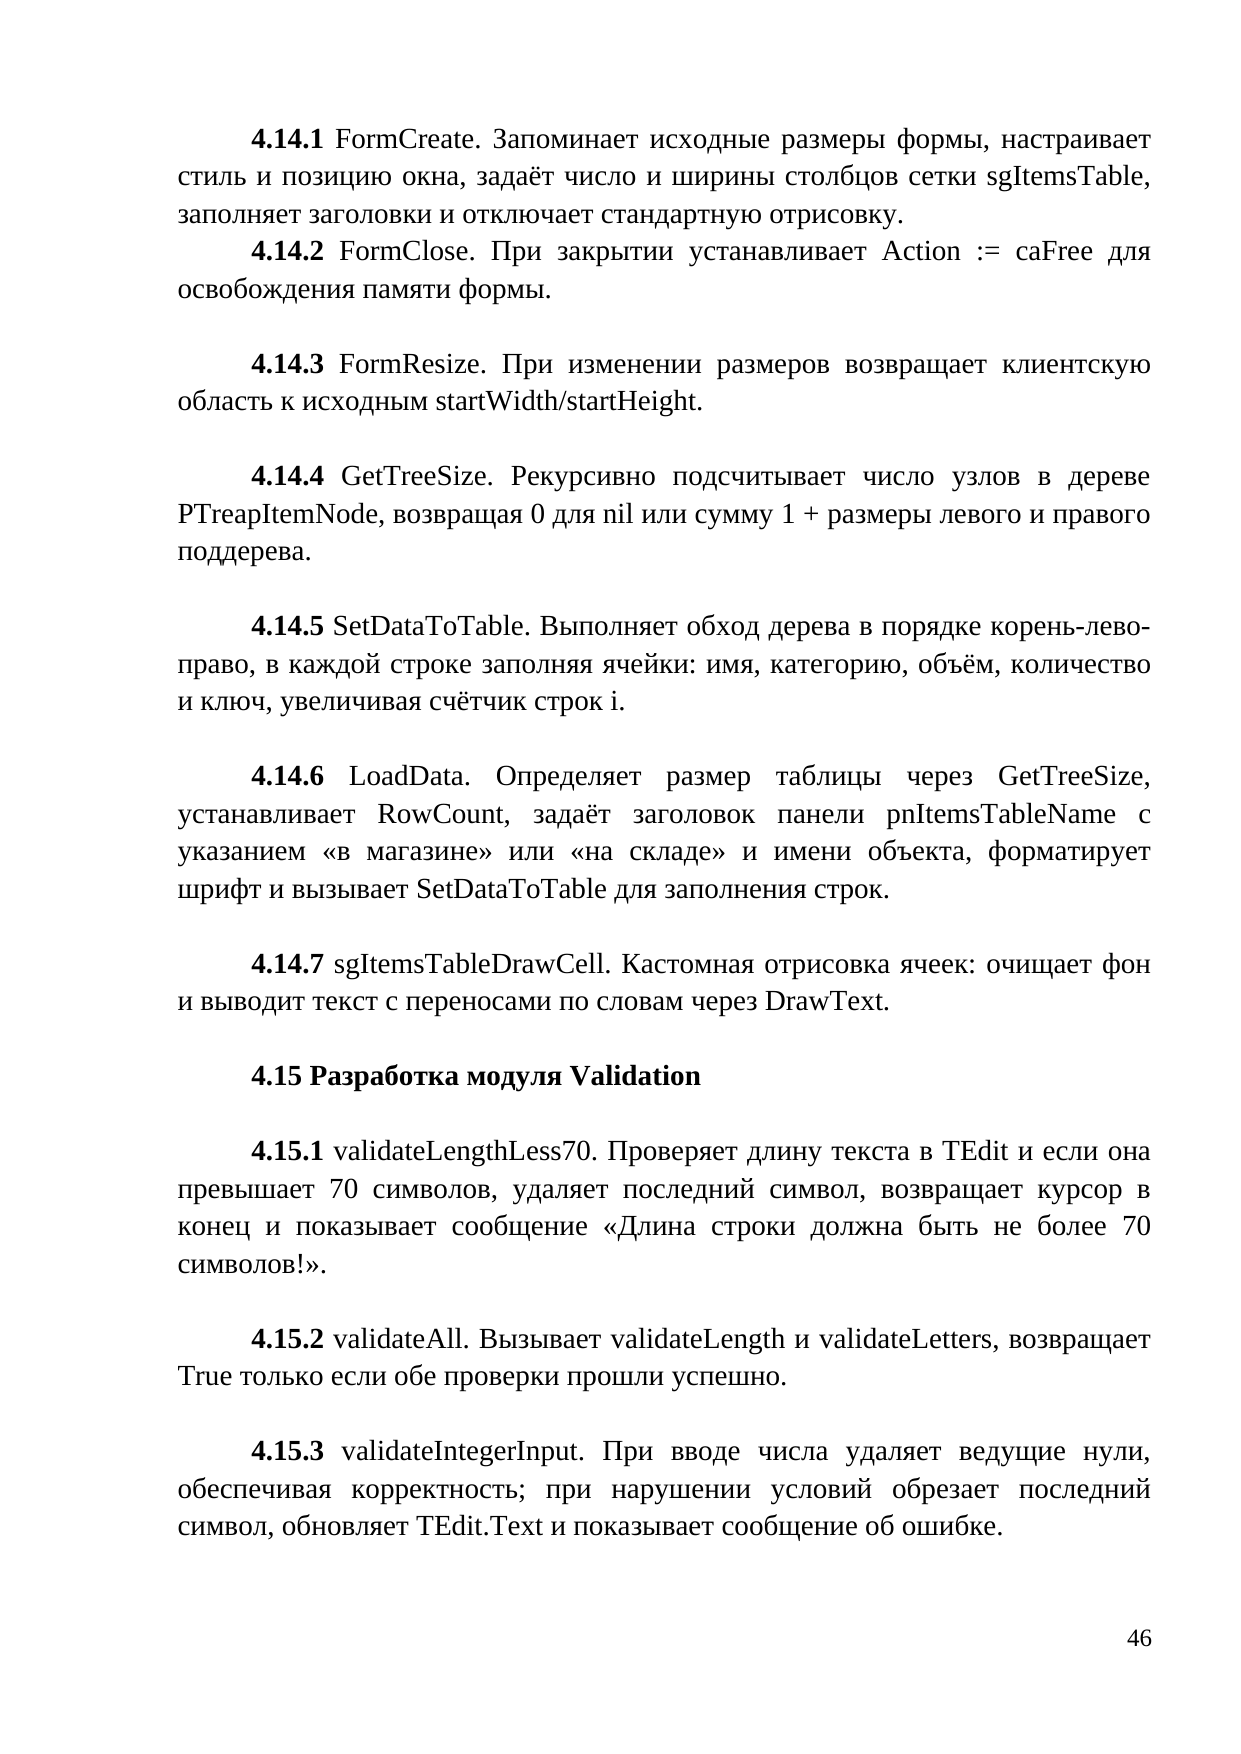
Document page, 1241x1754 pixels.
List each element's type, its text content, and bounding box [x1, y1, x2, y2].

text 4.15 Разработка модуля Validation [177, 1056, 1152, 1093]
text 4.14.2 FormClose. При закрытии устанавливает Action := caFree для освобождения памяти формы. [177, 231, 1152, 306]
text 4.15.2 validateAll. Вызывает validateLength и validateLetters, возвращает True только если обе проверки прошли успешно. [177, 1318, 1152, 1393]
text 4.14.6 LoadData. Определяет размер таблицы через GetTreeSize, устанавливает RowCount, задаёт заголовок панели pnItemsTableName с указанием «в магазине» или «на складе» и имени объекта, форматирует шрифт и вызывает SetDataToTable для заполнения строк. [177, 756, 1152, 906]
text 4.14.1 FormCreate. Запоминает исходные размеры формы, настраивает стиль и позицию окна, задаёт число и ширины столбцов сетки sgItemsTable, заполняет заголовки и отключает стандартную отрисовку. [177, 118, 1152, 231]
text 4.15.1 validateLengthLess70. Проверяет длину текста в TEdit и если она превышает 70 символов, удаляет последний символ, возвращает курсор в конец и показывает сообщение «Длина строки должна быть не более 70 символов!». [177, 1131, 1152, 1281]
text 4.14.5 SetDataToTable. Выполняет обход дерева в порядке корень-лево-право, в каждой строке заполняя ячейки: имя, категорию, объём, количество и ключ, увеличивая счётчик строк i. [177, 606, 1152, 718]
text 4.14.4 GetTreeSize. Рекурсивно подсчитывает число узлов в дереве PTreapItemNode, возвращая 0 для nil или сумму 1 + размеры левого и правого поддерева. [177, 456, 1152, 568]
text 4.15.3 validateIntegerInput. При вводе числа удаляет ведущие нули, обеспечивая корректность; при нарушении условий обрезает последний символ, обновляет TEdit.Text и показывает сообщение об ошибке. [177, 1431, 1152, 1543]
text 4.14.3 FormResize. При изменении размеров возвращает клиентскую область к исходным startWidth/startHeight. [177, 343, 1152, 418]
text 4.14.7 sgItemsTableDrawCell. Кастомная отрисовка ячеек: очищает фон и выводит текст с переносами по словам через DrawText. [177, 943, 1152, 1018]
